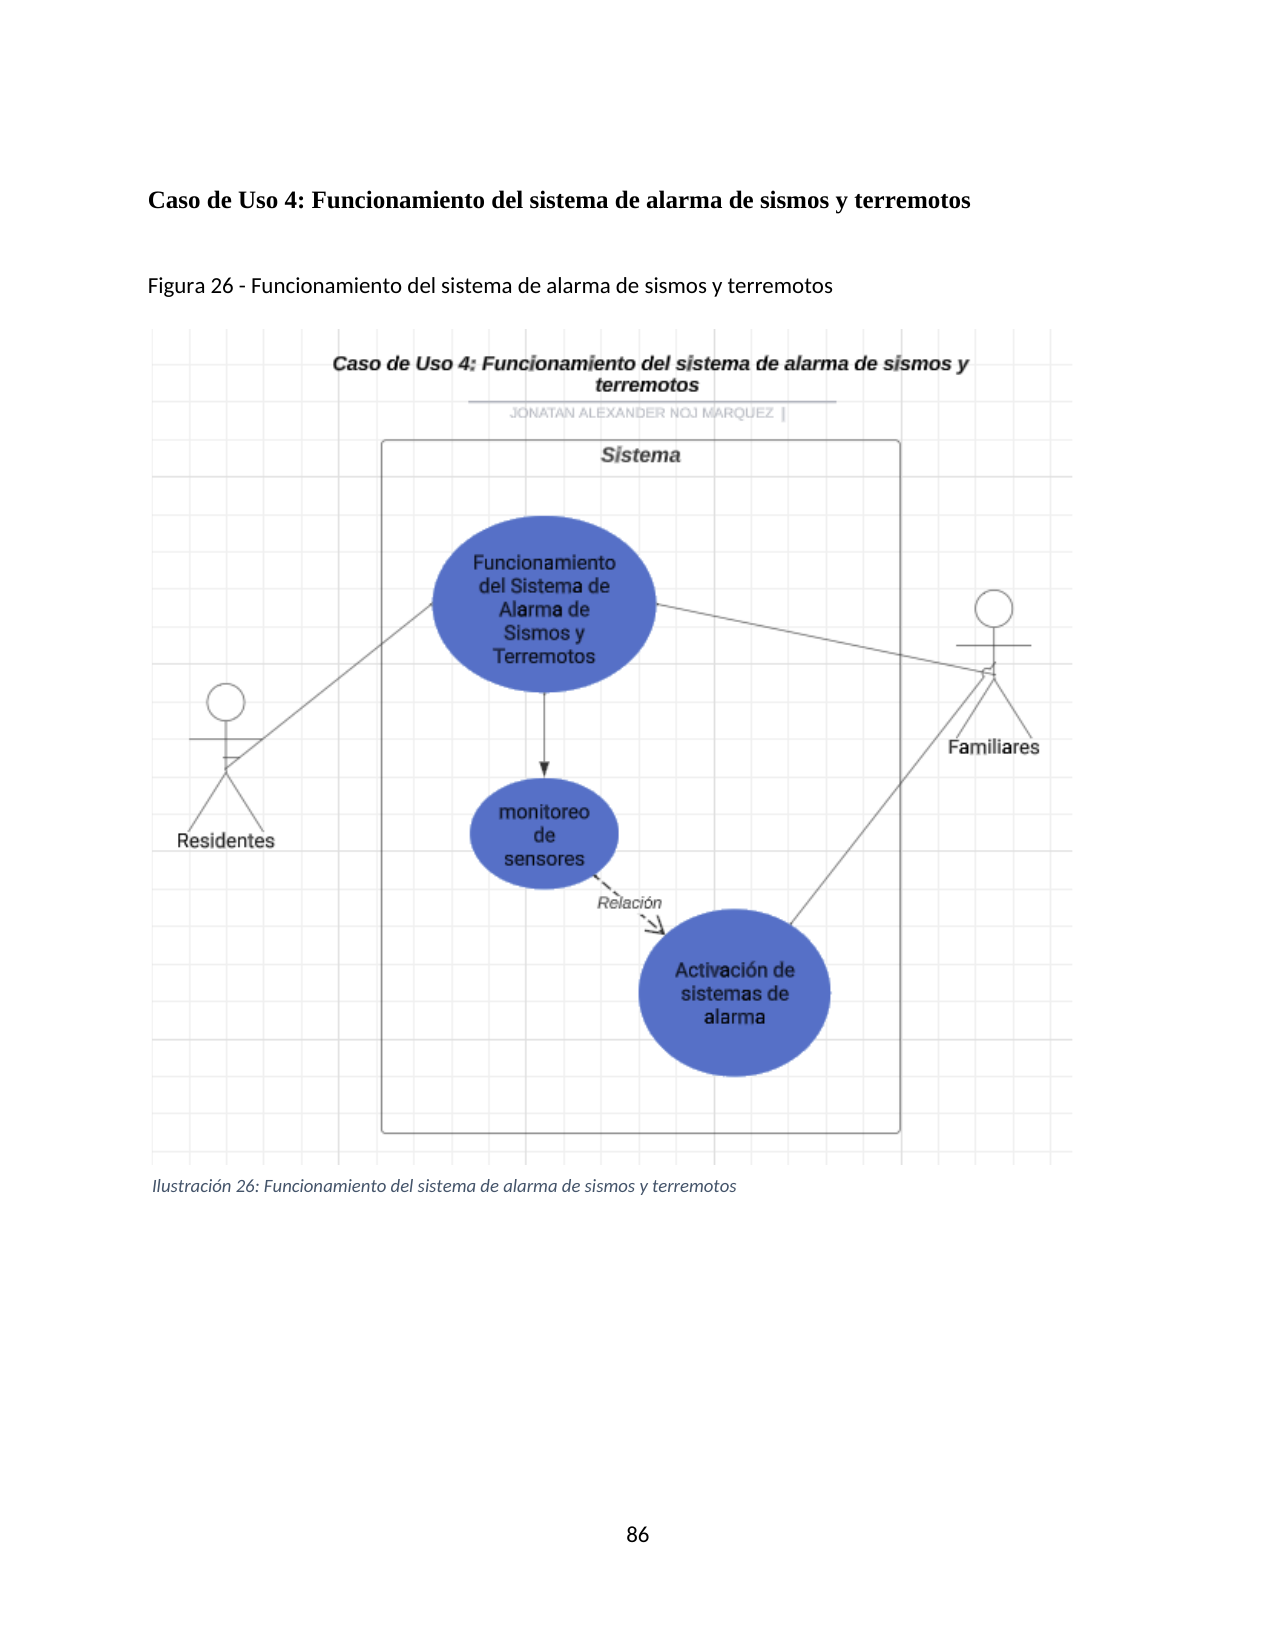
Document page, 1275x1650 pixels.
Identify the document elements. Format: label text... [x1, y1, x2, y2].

subtitle Caso de Uso 4: Funcionamiento del sistema de alarma de sismos y terremotos [148, 185, 1127, 214]
text Figura 26 - Funcionamiento del sistema de alarma de sismos y terremotos [148, 271, 1127, 299]
picture [151, 329, 1073, 1165]
